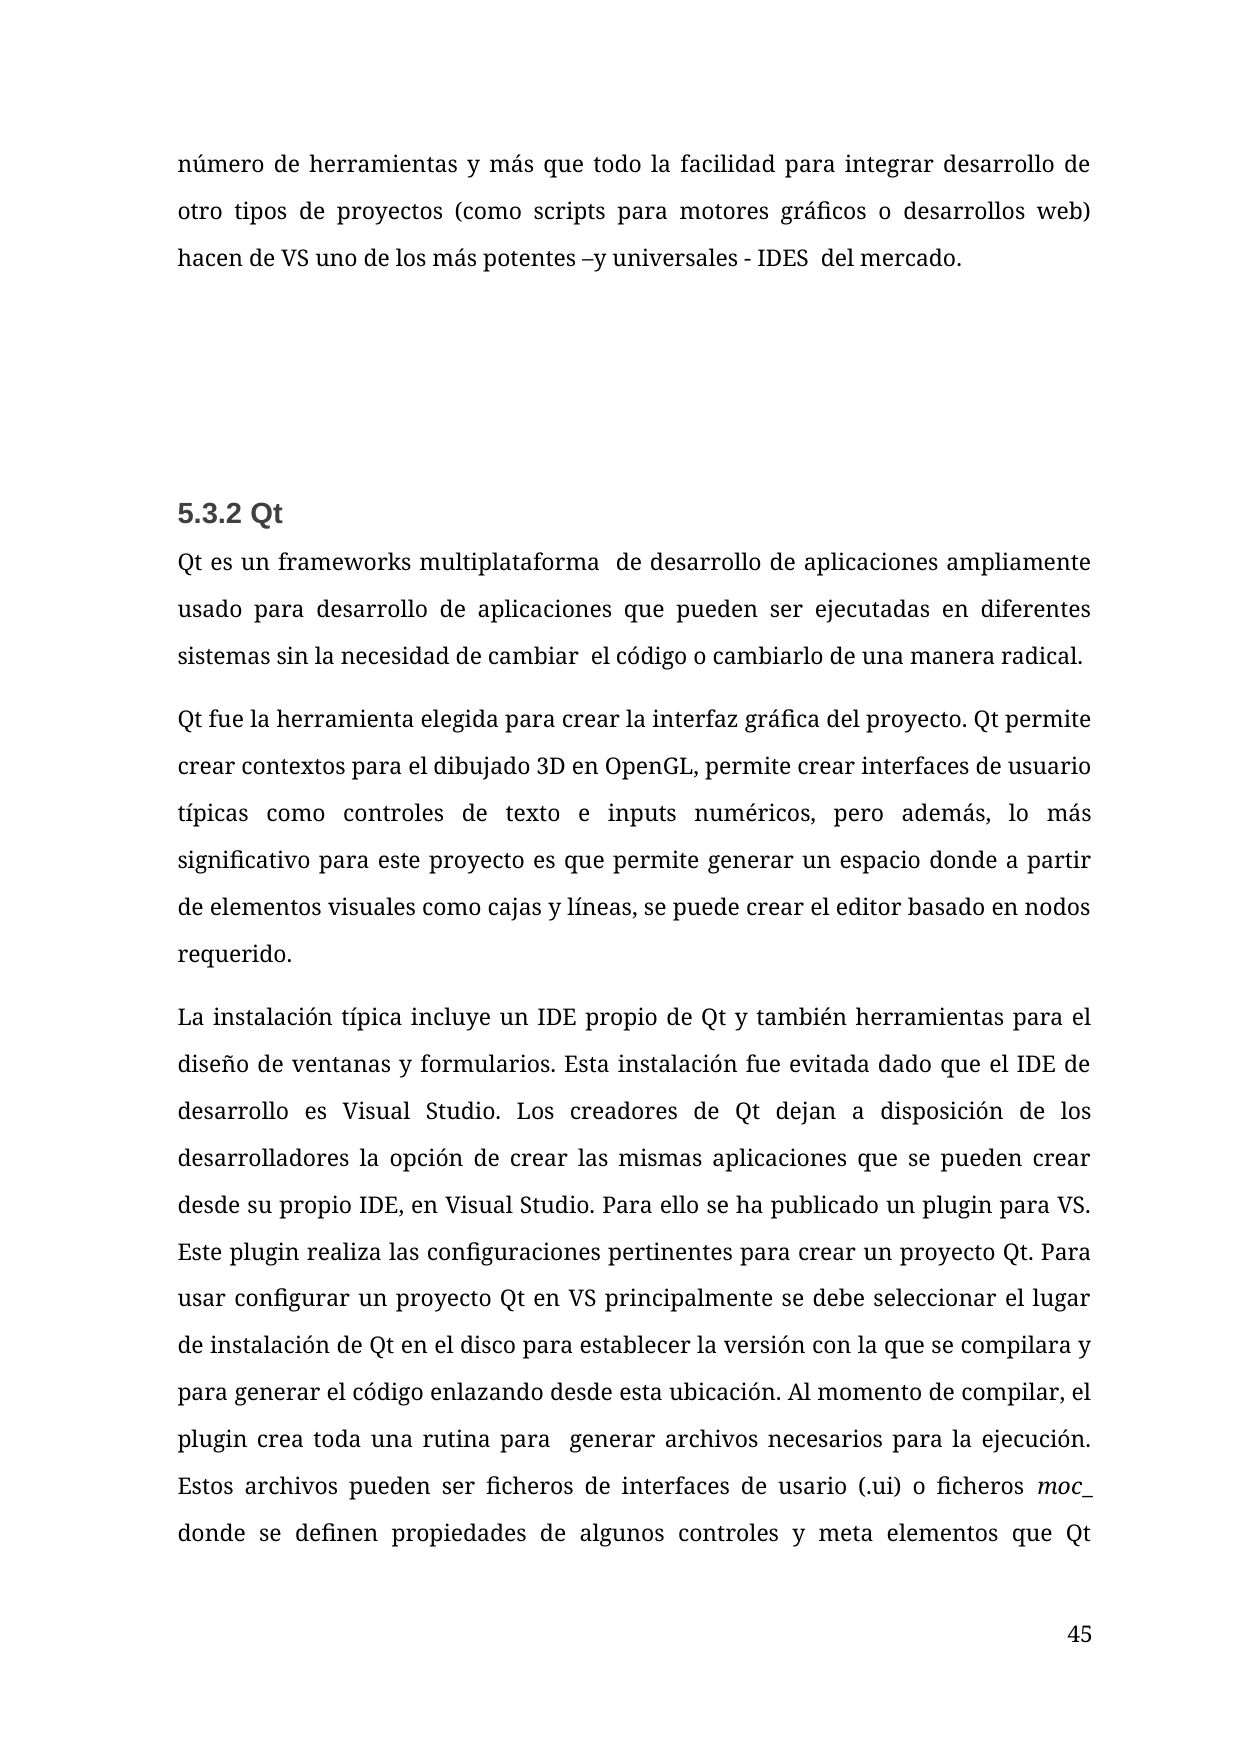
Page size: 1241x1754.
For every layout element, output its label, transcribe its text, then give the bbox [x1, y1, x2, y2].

text Qt es un frameworks multiplataforma de desarrollo de aplicaciones ampliamente usado para desarrollo de aplicaciones que pueden ser ejecutadas en diferentes sistemas sin la necesidad de cambiar el código o cambiarlo de una manera radical. [177, 546, 1092, 671]
subtitle Qt [177, 496, 1092, 529]
text Qt fue la herramienta elegida para crear la interfaz gráfica del proyecto. Qt permite crear contextos para el dibujado 3D en OpenGL, permite crear interfaces de usuario típicas como controles de texto e inputs numéricos, pero además, lo más significativo para este proyecto es que permite generar un espacio donde a partir de elementos visuales como cajas y líneas, se puede crear el editor basado en nodos requerido. [177, 703, 1092, 969]
